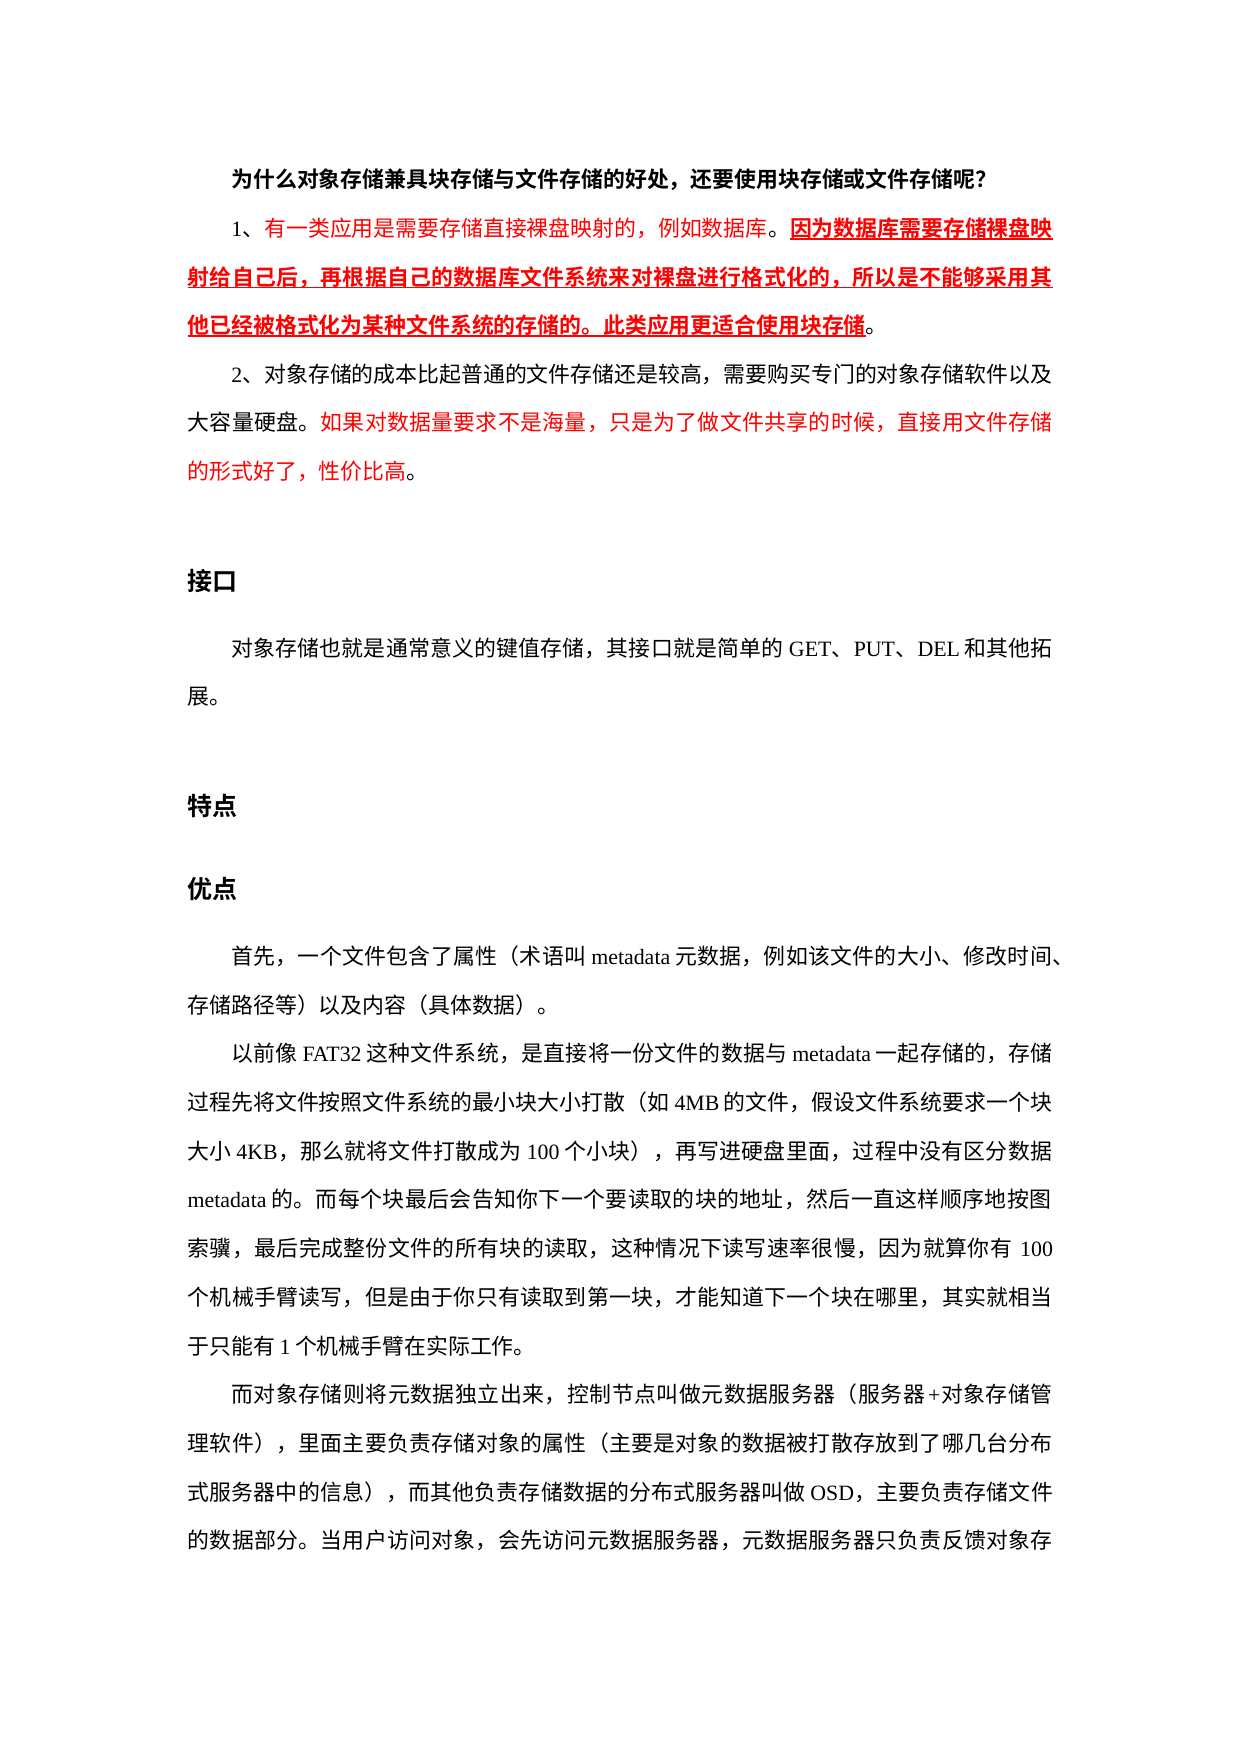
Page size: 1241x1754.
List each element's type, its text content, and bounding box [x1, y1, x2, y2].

text 首先，一个文件包含了属性（术语叫metadata元数据，例如该文件的大小、修改时间、存储路径等）以及内容（具体数据）。 [187, 939, 1053, 1020]
text 为什么对象存储兼具块存储与文件存储的好处，还要使用块存储或文件存储呢？ [187, 162, 1053, 194]
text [187, 1377, 1053, 1555]
list 有一类应用是需要存储直接裸盘映射的，例如数据库。因为数据库需要存储裸盘映射给自己后，再根据自己的数据库文件系统来对裸盘进行格式化的，所以是不能够采用其他已经被格式化为某种文件系统的存储的。此类应用更适合使用块存储。 [187, 210, 1053, 287]
list 有一类应用是需要存储直接裸盘映射的，例如数据库。因为数据库需要存储裸盘映射给自己后，再根据自己的数据库文件系统来对裸盘进行格式化的，所以是不能够采用其他已经被格式化为某种文件系统的存储的。此类应用更适合使用块存储。 [187, 288, 1053, 340]
list 对象存储的成本比起普通的文件存储还是较高，需要购买专门的对象存储软件以及大容量硬盘。如果对数据量要求不是海量，只是为了做文件共享的时候，直接用文件存储的形式好了，性价比高。 [187, 356, 1053, 486]
text 以前像FAT32这种文件系统，是直接将一份文件的数据与metadata一起存储的，存储过程先将文件按照文件系统的最小块大小打散（如4MB的文件，假设文件系统要求一个块大小4KB，那么就将文件打散成为100个小块），再写进硬盘里面，过程中没有区分数据metadata的。而每个块最后会告知你下一个要读取的块的地址，然后一直这样顺序地按图索骥，最后完成整份文件的所有块的读取，这种情况下读写速率很慢，因为就算你有100个机械手臂读写，但是由于你只有读取到第一块，才能知道下一个块在哪里，其实就相当于只能有1个机械手臂在实际工作。 [187, 1036, 1053, 1361]
text 对象存储也就是通常意义的键值存储，其接口就是简单的GET、PUT、DEL和其他拓展。 [187, 630, 1053, 711]
subtitle 优点 [187, 856, 1053, 921]
subtitle 接口 [187, 547, 1053, 612]
subtitle 特点 [187, 772, 1053, 837]
